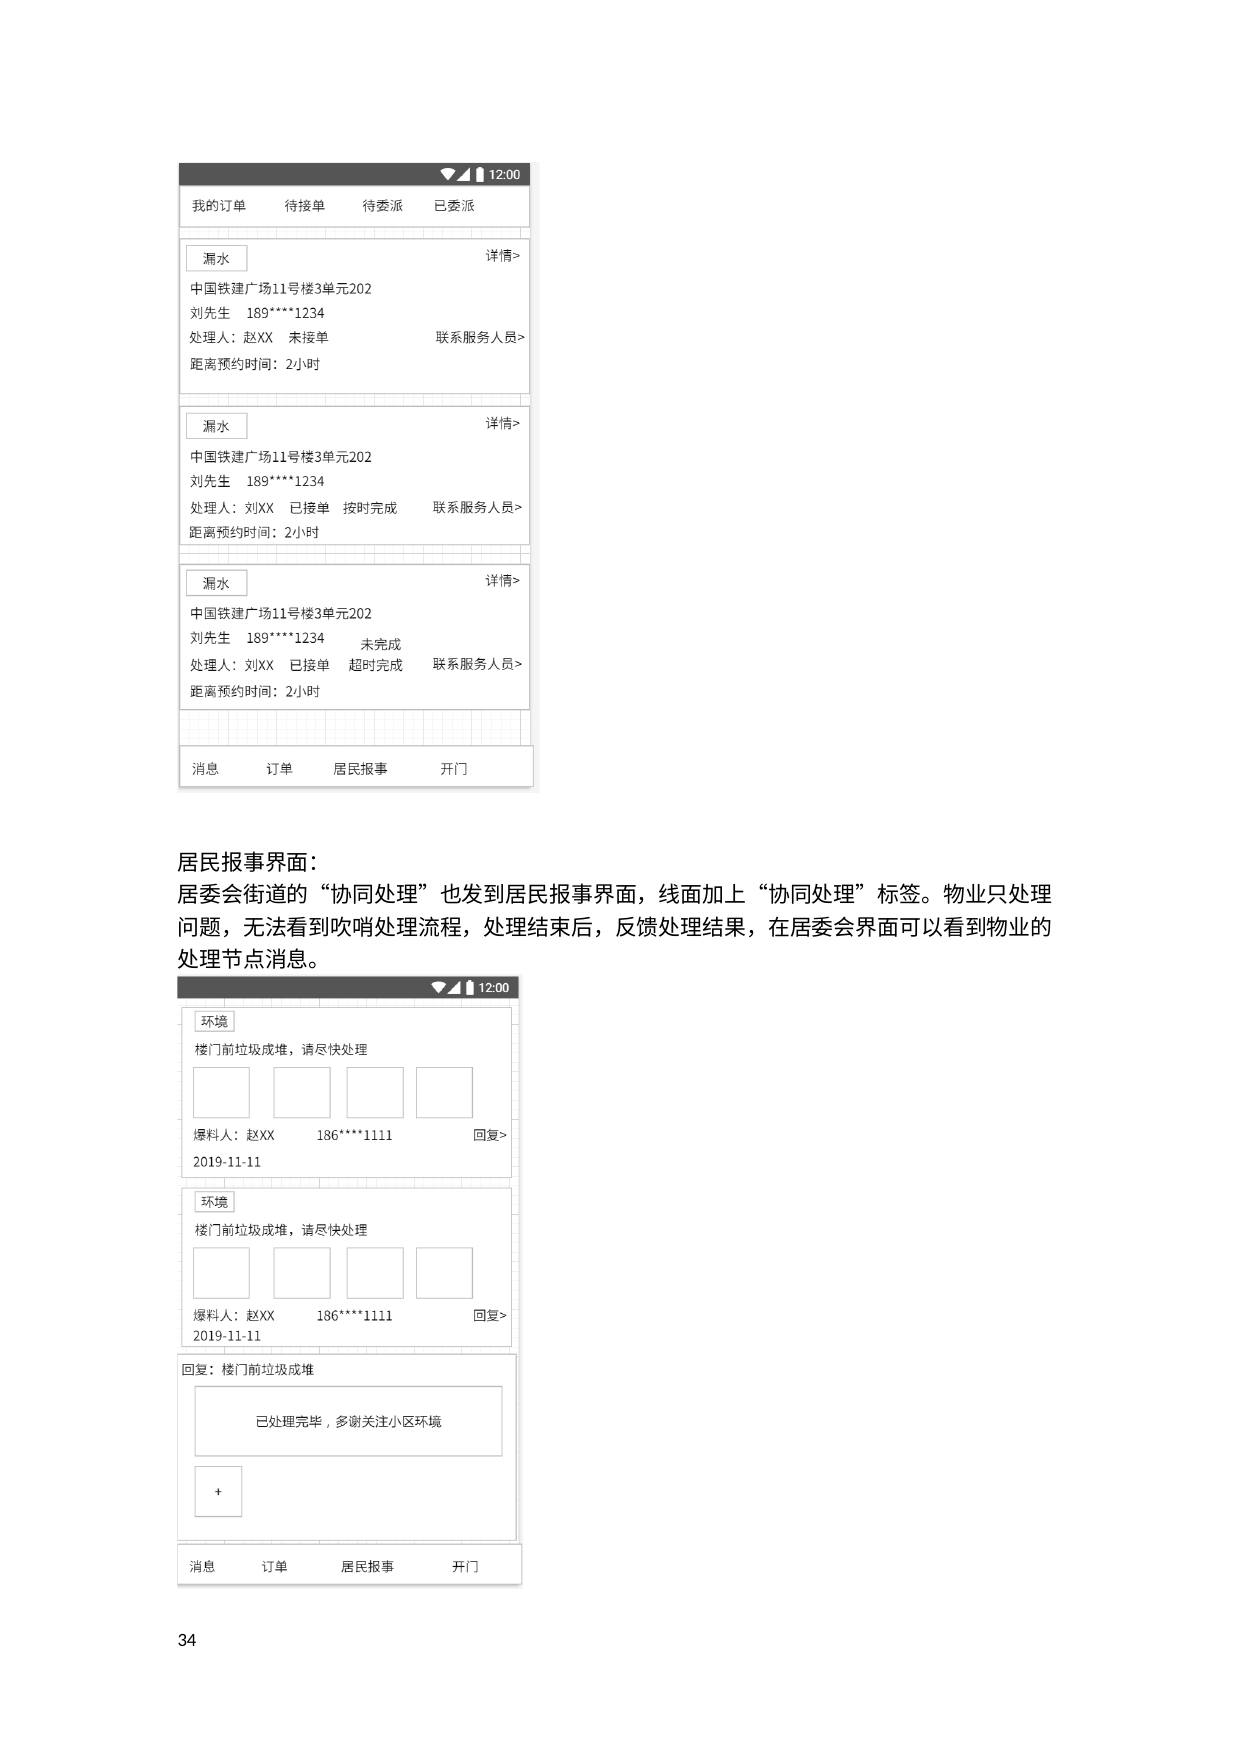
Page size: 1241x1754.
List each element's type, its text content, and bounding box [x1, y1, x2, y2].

picture [177, 162, 540, 793]
picture [177, 974, 523, 1589]
text 居民报事界面： [177, 844, 1053, 877]
text 居委会街道的“协同处理”也发到居民报事界面，线面加上“协同处理”标签。物业只处理问题，无法看到吹哨处理流程，处理结束后，反馈处理结果，在居委会界面可以看到物业的处理节点消息。 [177, 877, 1053, 974]
